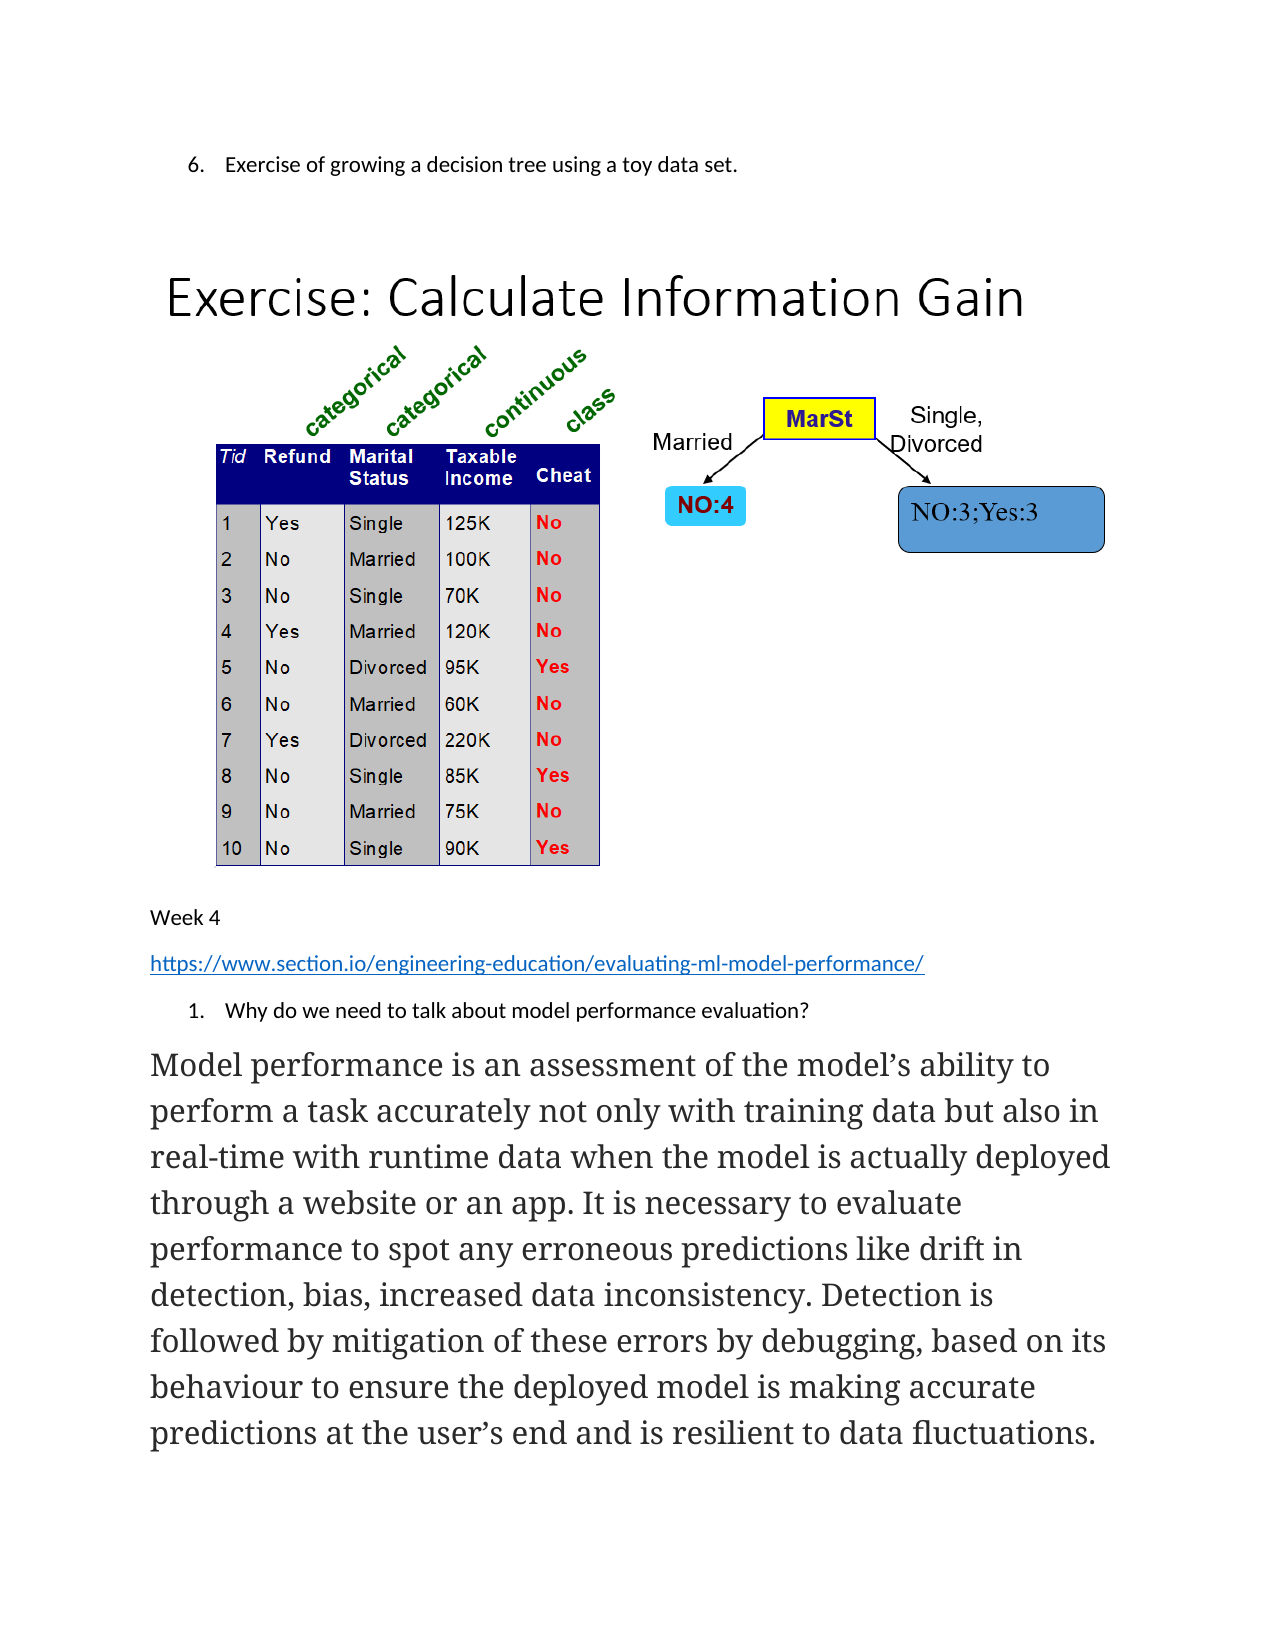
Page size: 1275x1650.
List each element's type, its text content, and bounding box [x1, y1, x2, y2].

list Why do we need to talk about model performance evaluation? [187, 996, 1125, 1024]
text https://www.section.io/engineering-education/evaluating-ml-model-performance/ [150, 949, 1125, 977]
text Week 4 [150, 903, 1125, 931]
list Exercise of growing a decision tree using a toy data set. [187, 150, 1125, 178]
text Model performance is an assessment of the model’s ability to perform a task accurately not only with training data but also in real-time with runtime data when the model is actually deployed through a website or an app. It is necessary to evaluate performance to spot any erroneous predictions like drift in detection, bias, increased data inconsistency. Detection is followed by mitigation of these errors by debugging, based on its behaviour to ensure the deployed model is making accurate predictions at the user’s end and is resilient to data fluctuations. [150, 1043, 1125, 1453]
picture [150, 257, 1125, 884]
